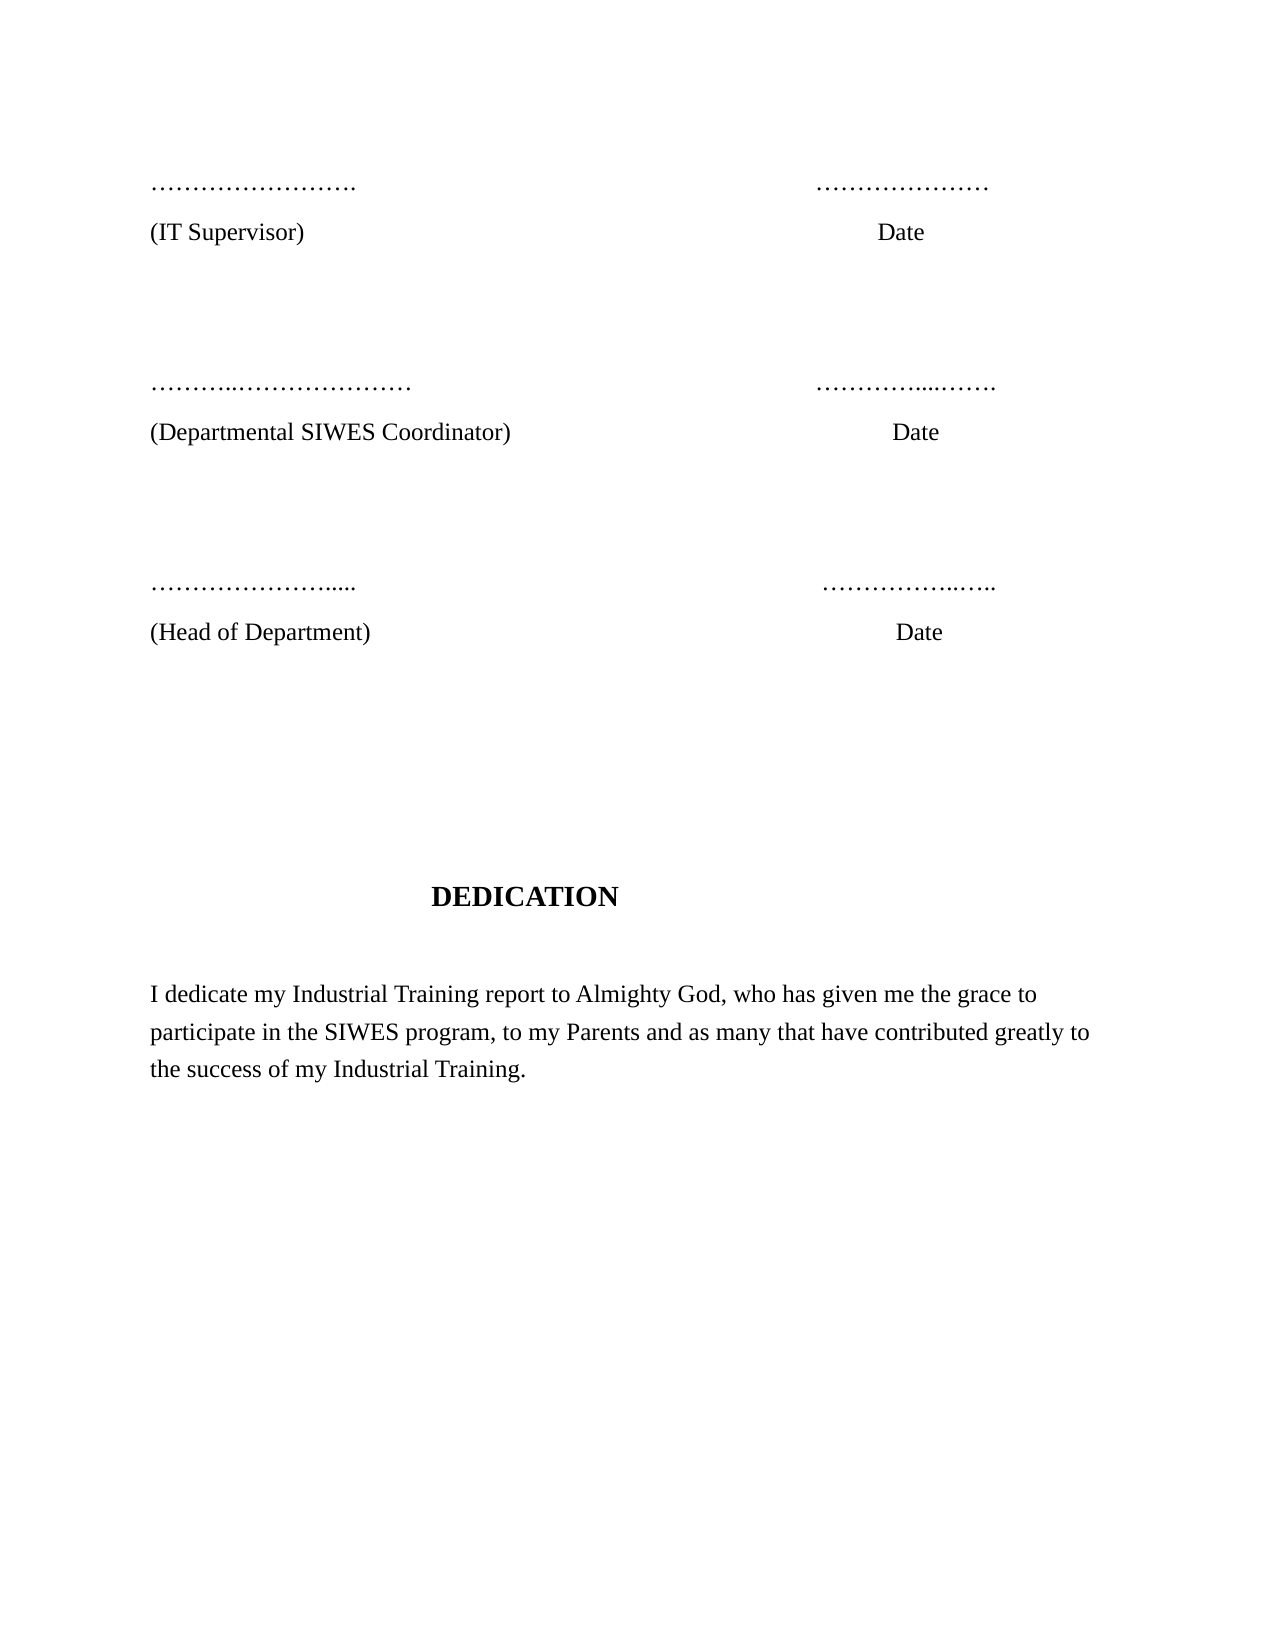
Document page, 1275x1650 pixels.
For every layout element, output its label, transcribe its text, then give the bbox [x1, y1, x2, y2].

text ………..………………… …………....……. (Departmental SIWES Coordinator) Date [150, 350, 1125, 450]
text …………………..... ……………..….. [150, 550, 1125, 600]
text ……………………. ………………… [150, 150, 1125, 200]
text (Head of Department) Date [150, 600, 1125, 650]
text (IT Supervisor) Date [150, 200, 1125, 250]
text I dedicate my Industrial Training report to Almighty God, who has given me the grace to participate in the SIWES program, to my Parents and as many that have contributed greatly to the success of my Industrial Training. [150, 972, 1125, 1085]
text DEDICATION [150, 885, 1125, 912]
